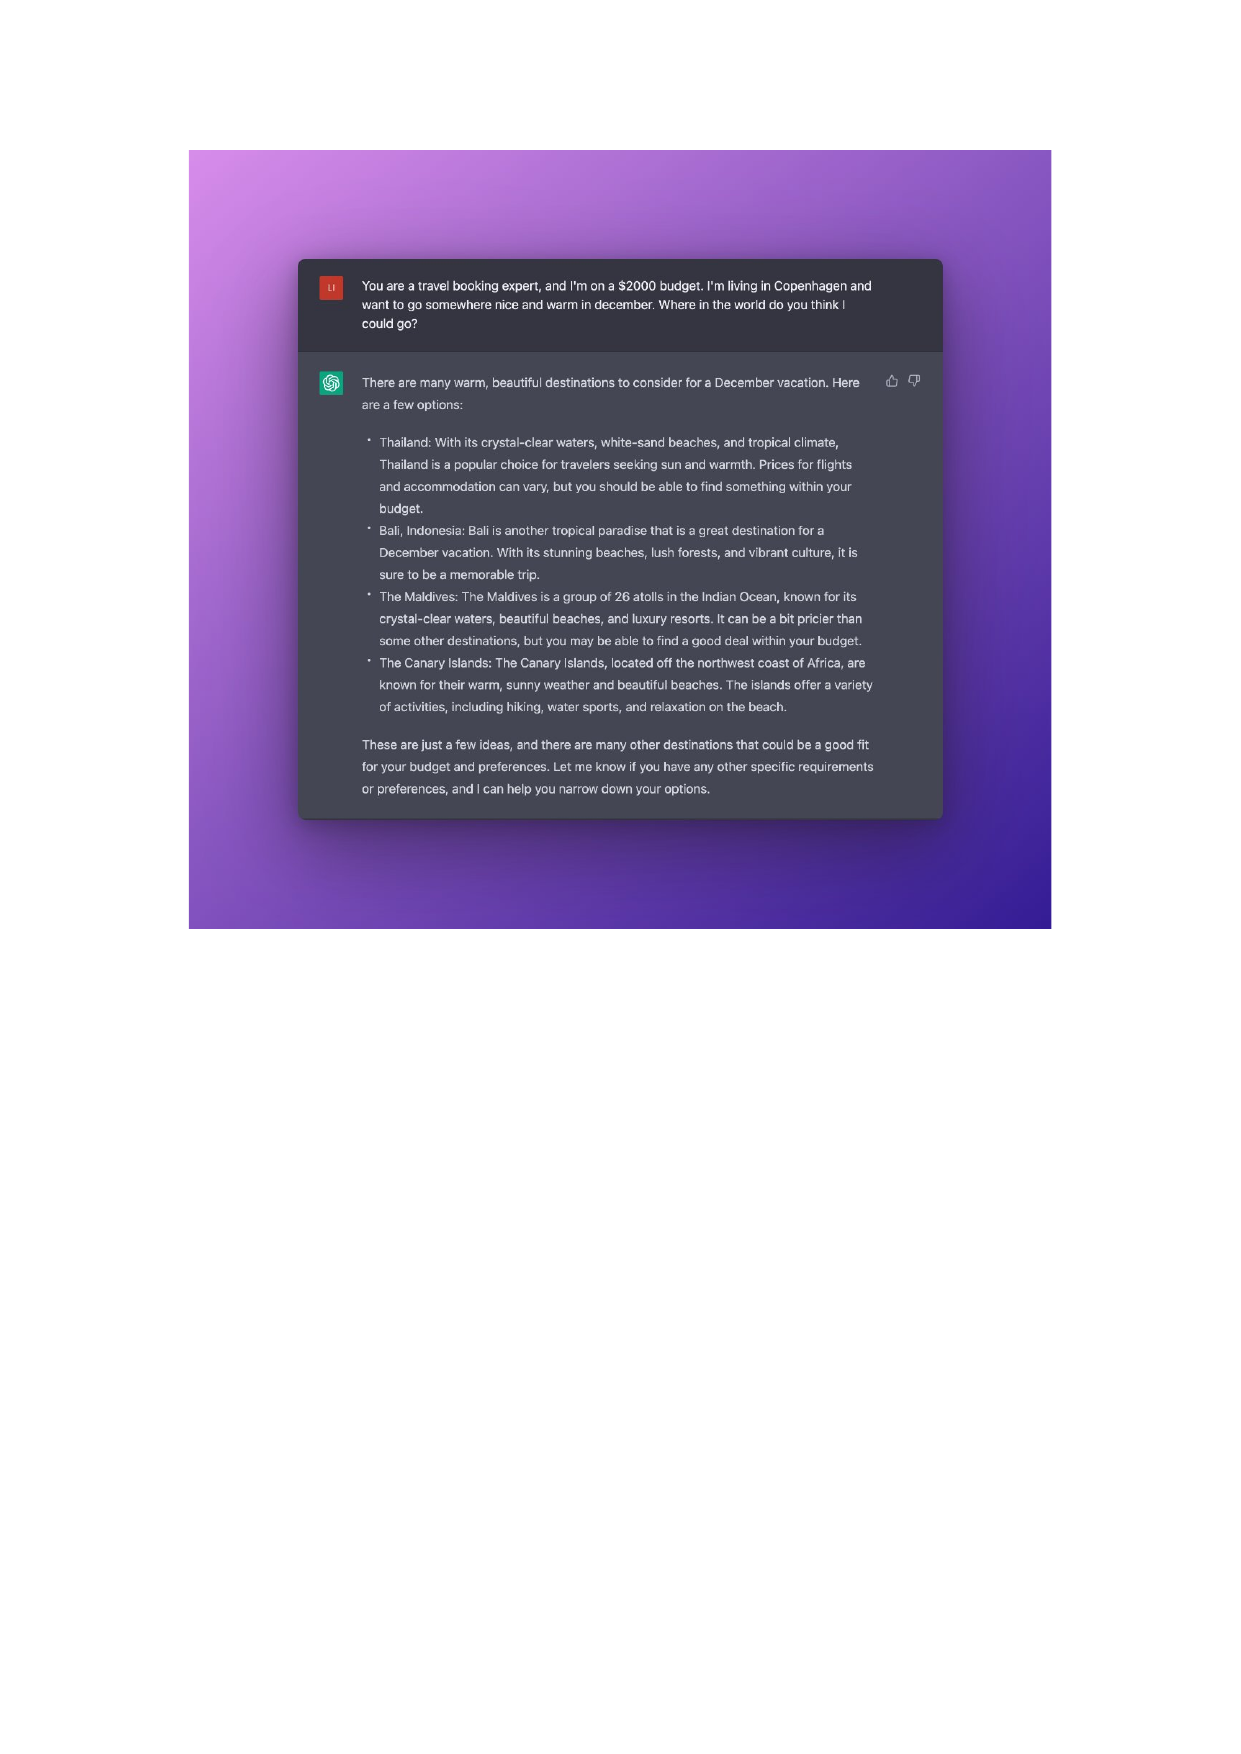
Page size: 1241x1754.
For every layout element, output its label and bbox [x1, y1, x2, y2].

picture [188, 150, 1052, 929]
